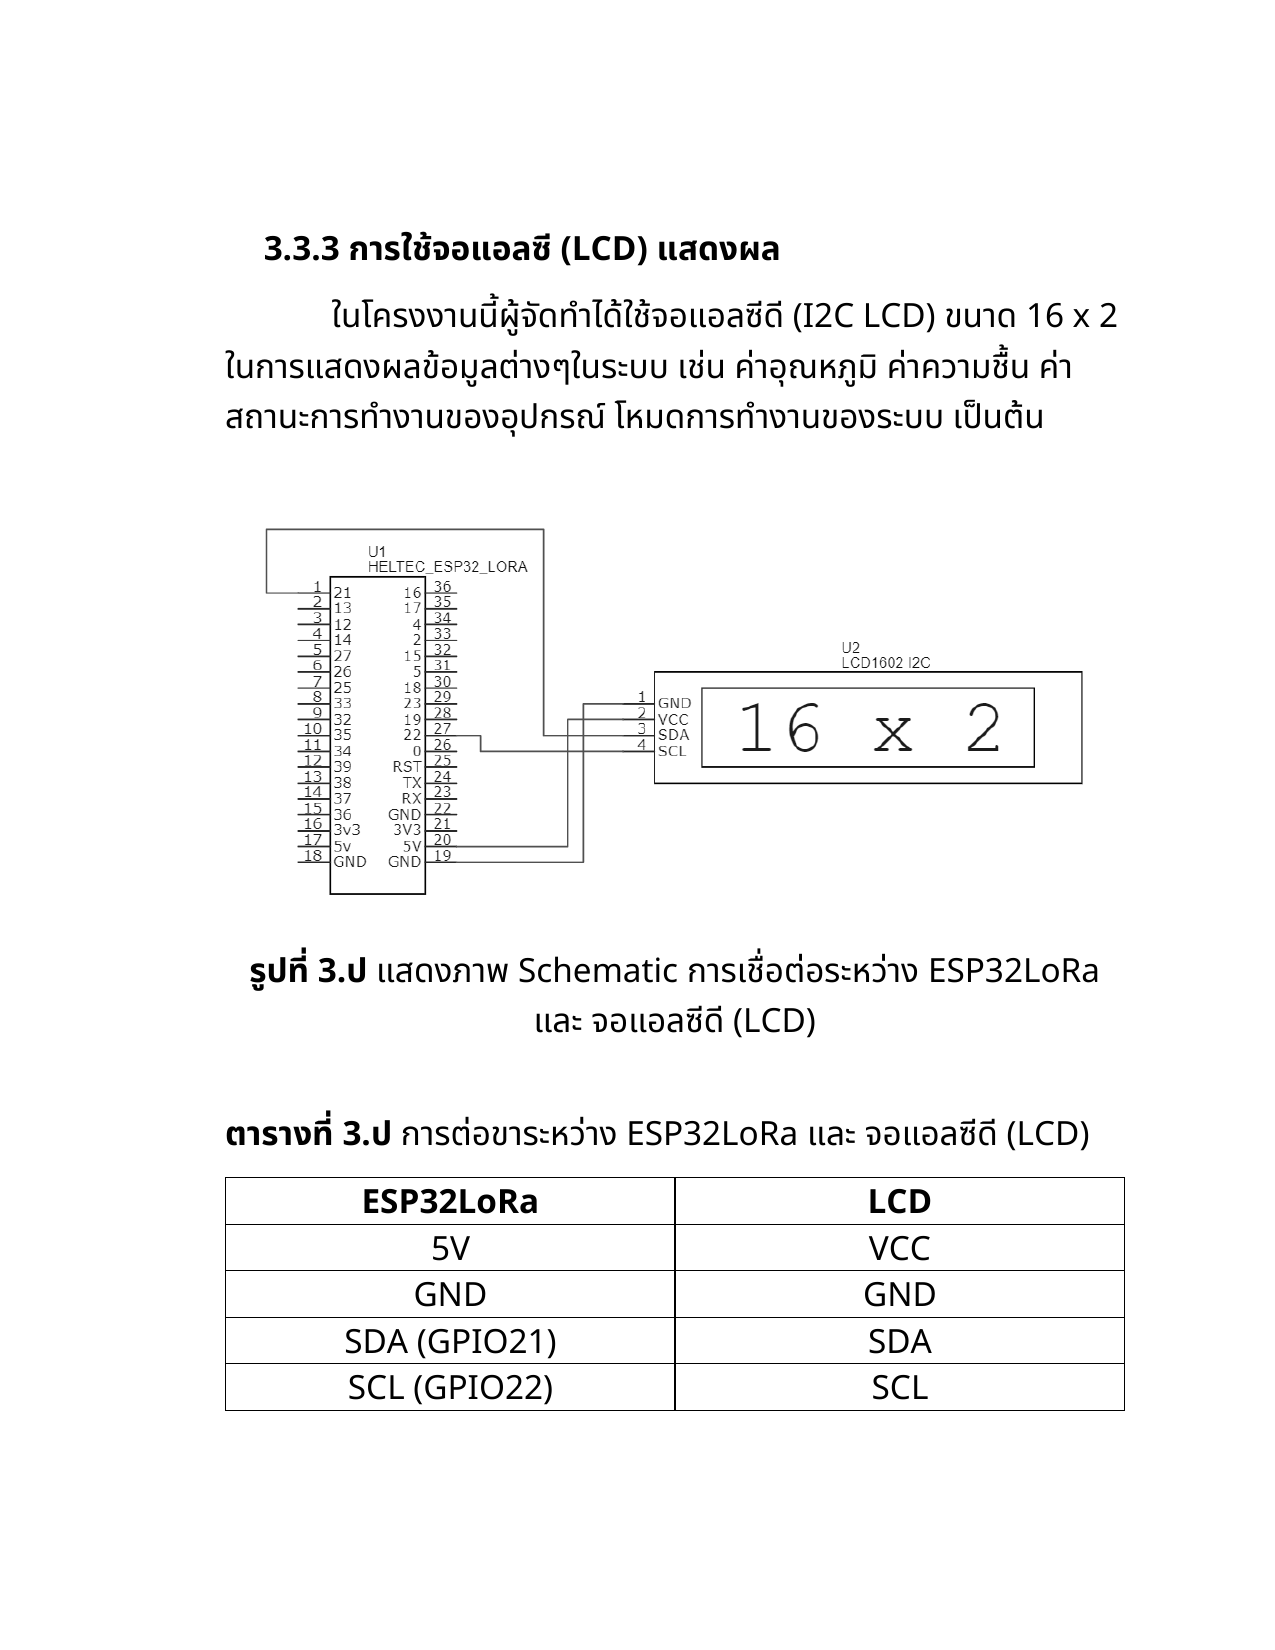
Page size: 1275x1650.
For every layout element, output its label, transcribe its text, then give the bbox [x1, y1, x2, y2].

table_header ESP32LoRa [226, 1178, 674, 1224]
table_header LCD [676, 1178, 1124, 1224]
table_cell VCC [676, 1225, 1124, 1270]
table_cell 5V [226, 1225, 674, 1270]
text ในโครงงานนี้ผู้จัดทำได้ใช้จอแอลซีดี (I2C LCD) ขนาด 16 x 2 ในการแสดงผลข้อมูลต่างๆในระบบ เช่น ค่าอุณหภูมิ ค่าความชื้น ค่าสถานะการทำงานของอุปกรณ์ โหมดการทำงานของระบบ เป็นต้น [225, 292, 1125, 444]
text 3.3.3 การใช้จอแอลซี (LCD) แสดงผล [225, 225, 1125, 276]
table_header รูปที่ 3.ป แสดงภาพ Schematic การเชื่อต่อระหว่าง ESP32LoRa และ จอแอลซีดี (LCD) [225, 523, 1124, 1048]
table_cell SCL [676, 1364, 1124, 1409]
table_cell SDA [676, 1318, 1124, 1363]
table_cell GND [676, 1271, 1124, 1317]
table_cell GND [226, 1271, 674, 1317]
text ตารางที่ 3.ป การต่อขาระหว่าง ESP32LoRa และ จอแอลซีดี (LCD) [225, 1110, 1125, 1161]
table_cell SCL (GPIO22) [226, 1364, 674, 1409]
table_cell SDA (GPIO21) [226, 1318, 674, 1363]
